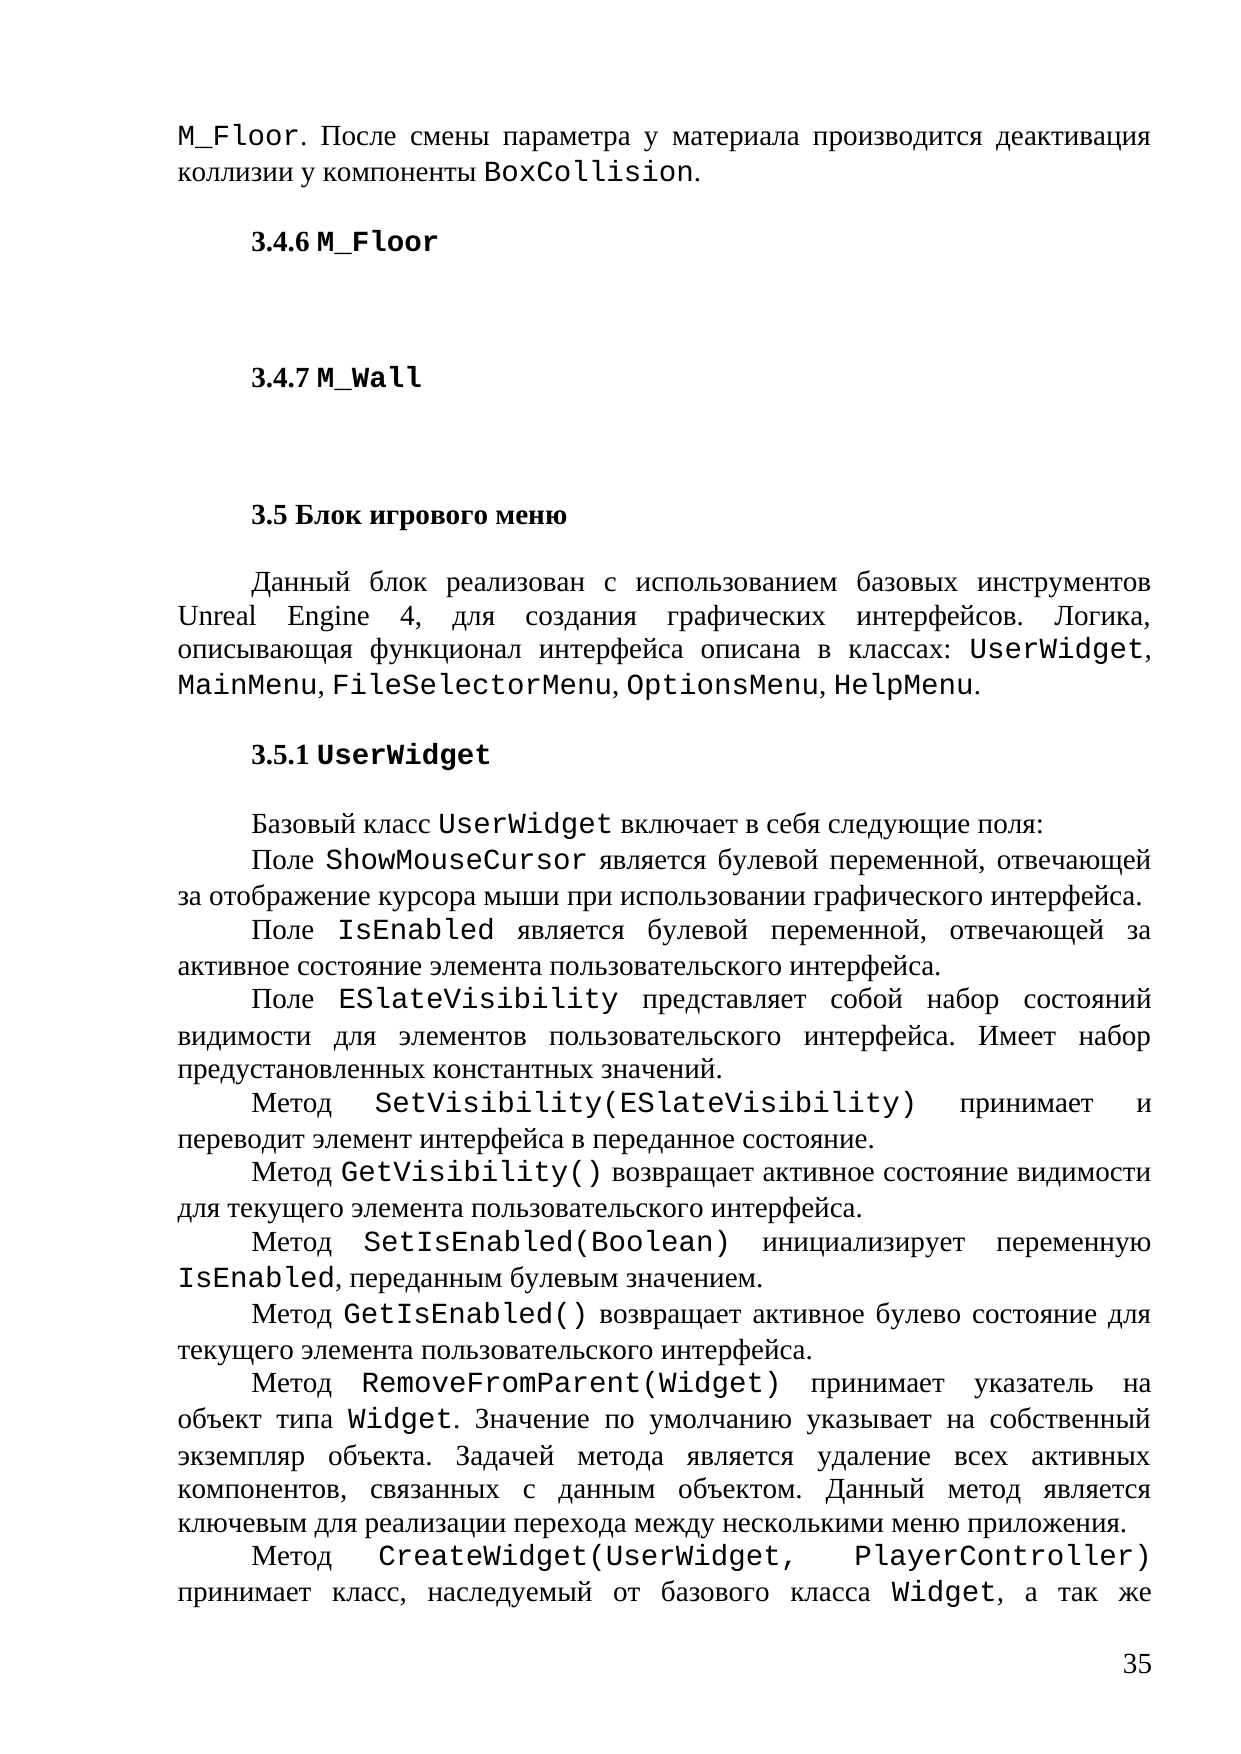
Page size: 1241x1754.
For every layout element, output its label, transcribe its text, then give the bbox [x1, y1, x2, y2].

text Поле ESlateVisibility представляет собой набор состояний видимости для элементов пользовательского интерфейса. Имеет набор предустановленных константных значений. [177, 982, 1152, 1085]
text Метод SetVisibility(ESlateVisibility) принимает и переводит элемент интерфейса в переданное состояние. [177, 1085, 1152, 1154]
text 3.5.1 UserWidget [177, 737, 1152, 773]
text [177, 118, 1152, 190]
text Метод RemoveFromParent(Widget) принимает указатель на объект типа Widget. Значение по умолчанию указывает на собственный экземпляр объекта. Задачей метода является удаление всех активных компонентов, связанных с данным объектом. Данный метод является ключевым для реализации перехода между несколькими меню приложения. [177, 1366, 1152, 1538]
text 3.4.7 M_Wall [177, 360, 1152, 396]
text 3.4.6 M_Floor [177, 224, 1152, 260]
text Данный блок реализован с использованием базовых инструментов Unreal Engine 4, для создания графических интерфейсов. Логика, описывающая функционал интерфейса описана в классах: UserWidget, MainMenu, FileSelectorMenu, OptionsMenu, HelpMenu. [177, 564, 1152, 703]
text Метод SetIsEnabled(Boolean) инициализирует переменную IsEnabled, переданным булевым значением. [177, 1224, 1152, 1296]
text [177, 1538, 1152, 1610]
text Метод GetIsEnabled() возвращает активное булево состояние для текущего элемента пользовательского интерфейса. [177, 1296, 1152, 1366]
text Метод GetVisibility() возвращает активное состояние видимости для текущего элемента пользовательского интерфейса. [177, 1154, 1152, 1224]
list 3.5 Блок игрового меню [177, 497, 1152, 531]
text Поле IsEnabled является булевой переменной, отвечающей за активное состояние элемента пользовательского интерфейса. [177, 912, 1152, 982]
text Поле ShowMouseCursor является булевой переменной, отвечающей за отображение курсора мыши при использовании графического интерфейса. [177, 842, 1152, 912]
text Базовый класс UserWidget включает в себя следующие поля: [177, 806, 1152, 842]
